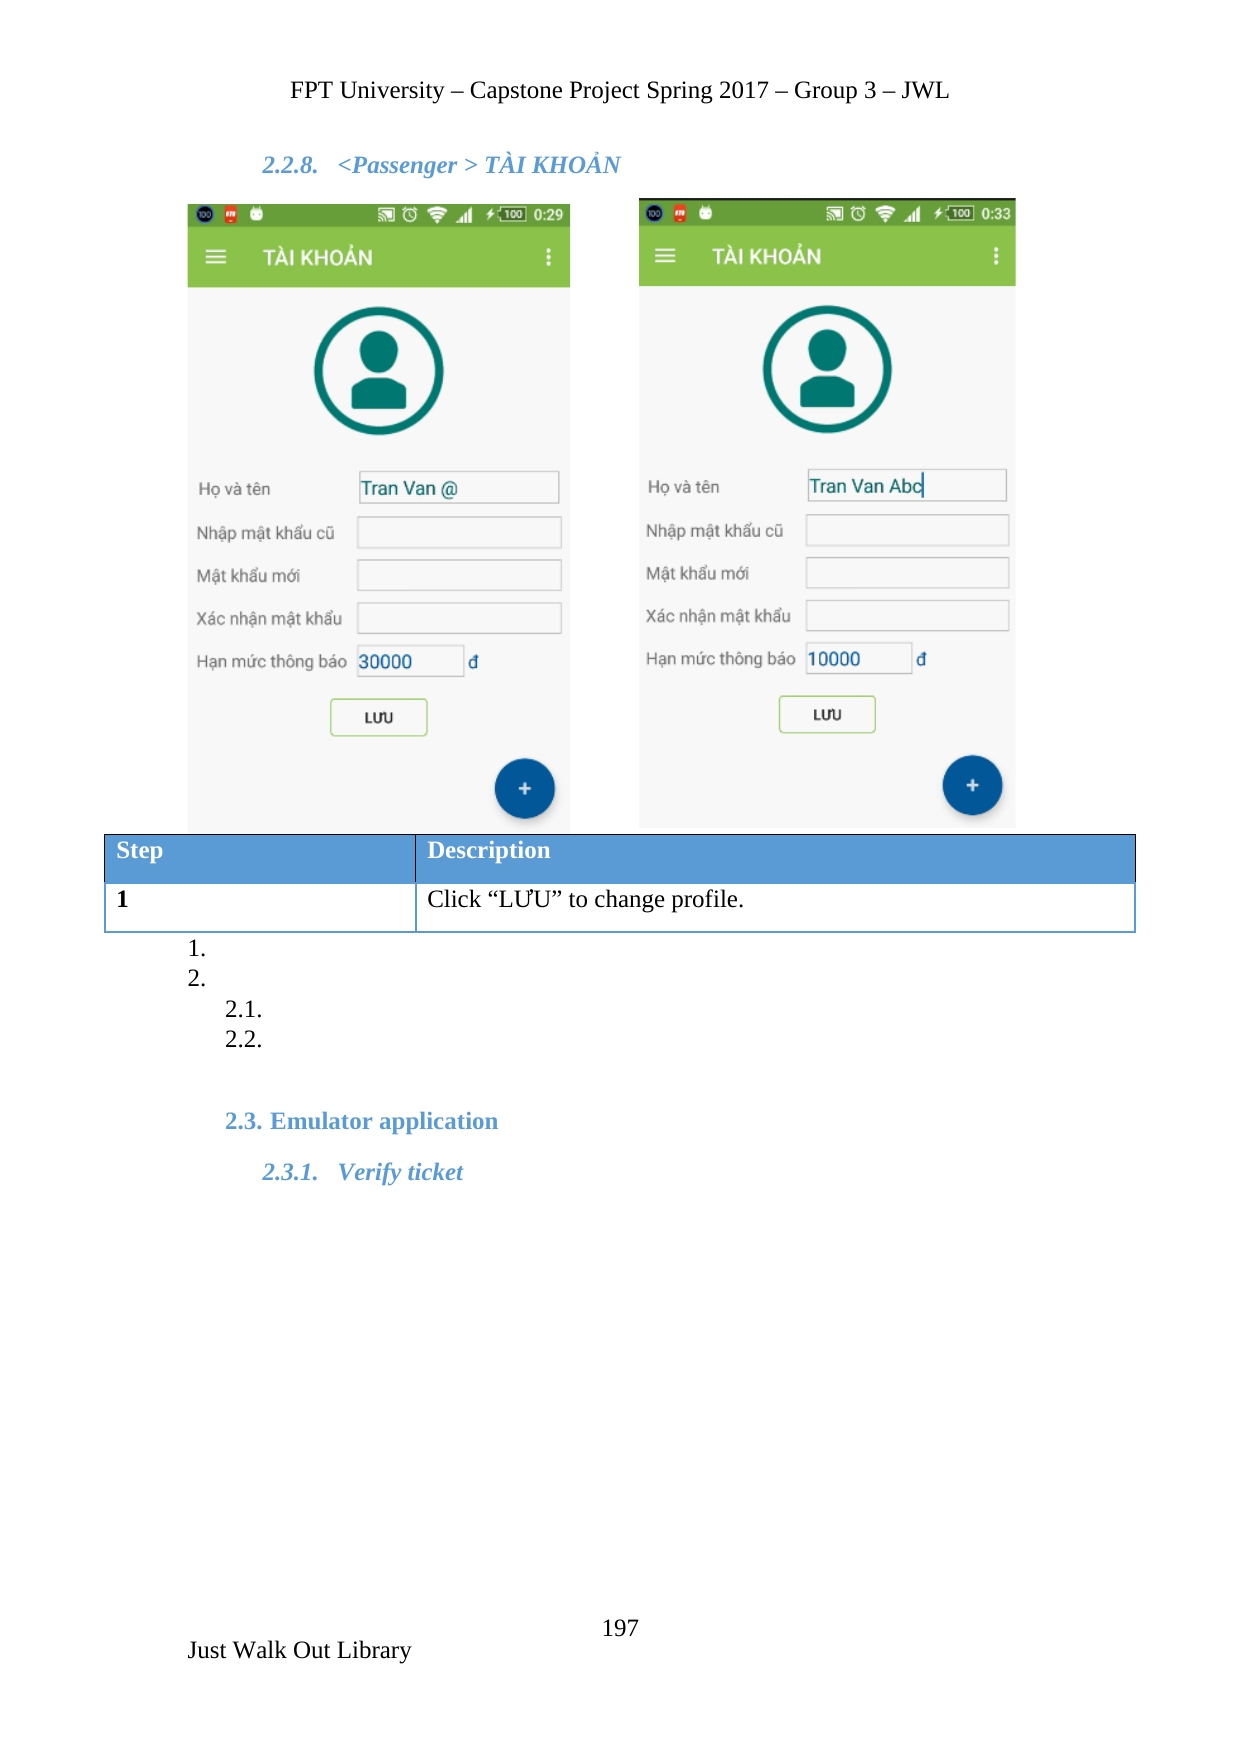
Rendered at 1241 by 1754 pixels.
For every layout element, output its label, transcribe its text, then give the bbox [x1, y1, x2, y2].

subtitle Verify ticket [262, 1157, 1053, 1186]
subtitle <Passenger > TÀI KHOẢN [262, 150, 1053, 179]
subtitle Emulator application [225, 1106, 1053, 1135]
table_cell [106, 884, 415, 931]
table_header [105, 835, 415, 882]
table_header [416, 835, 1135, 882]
picture [639, 198, 1016, 828]
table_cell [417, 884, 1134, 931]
picture [187, 204, 571, 834]
